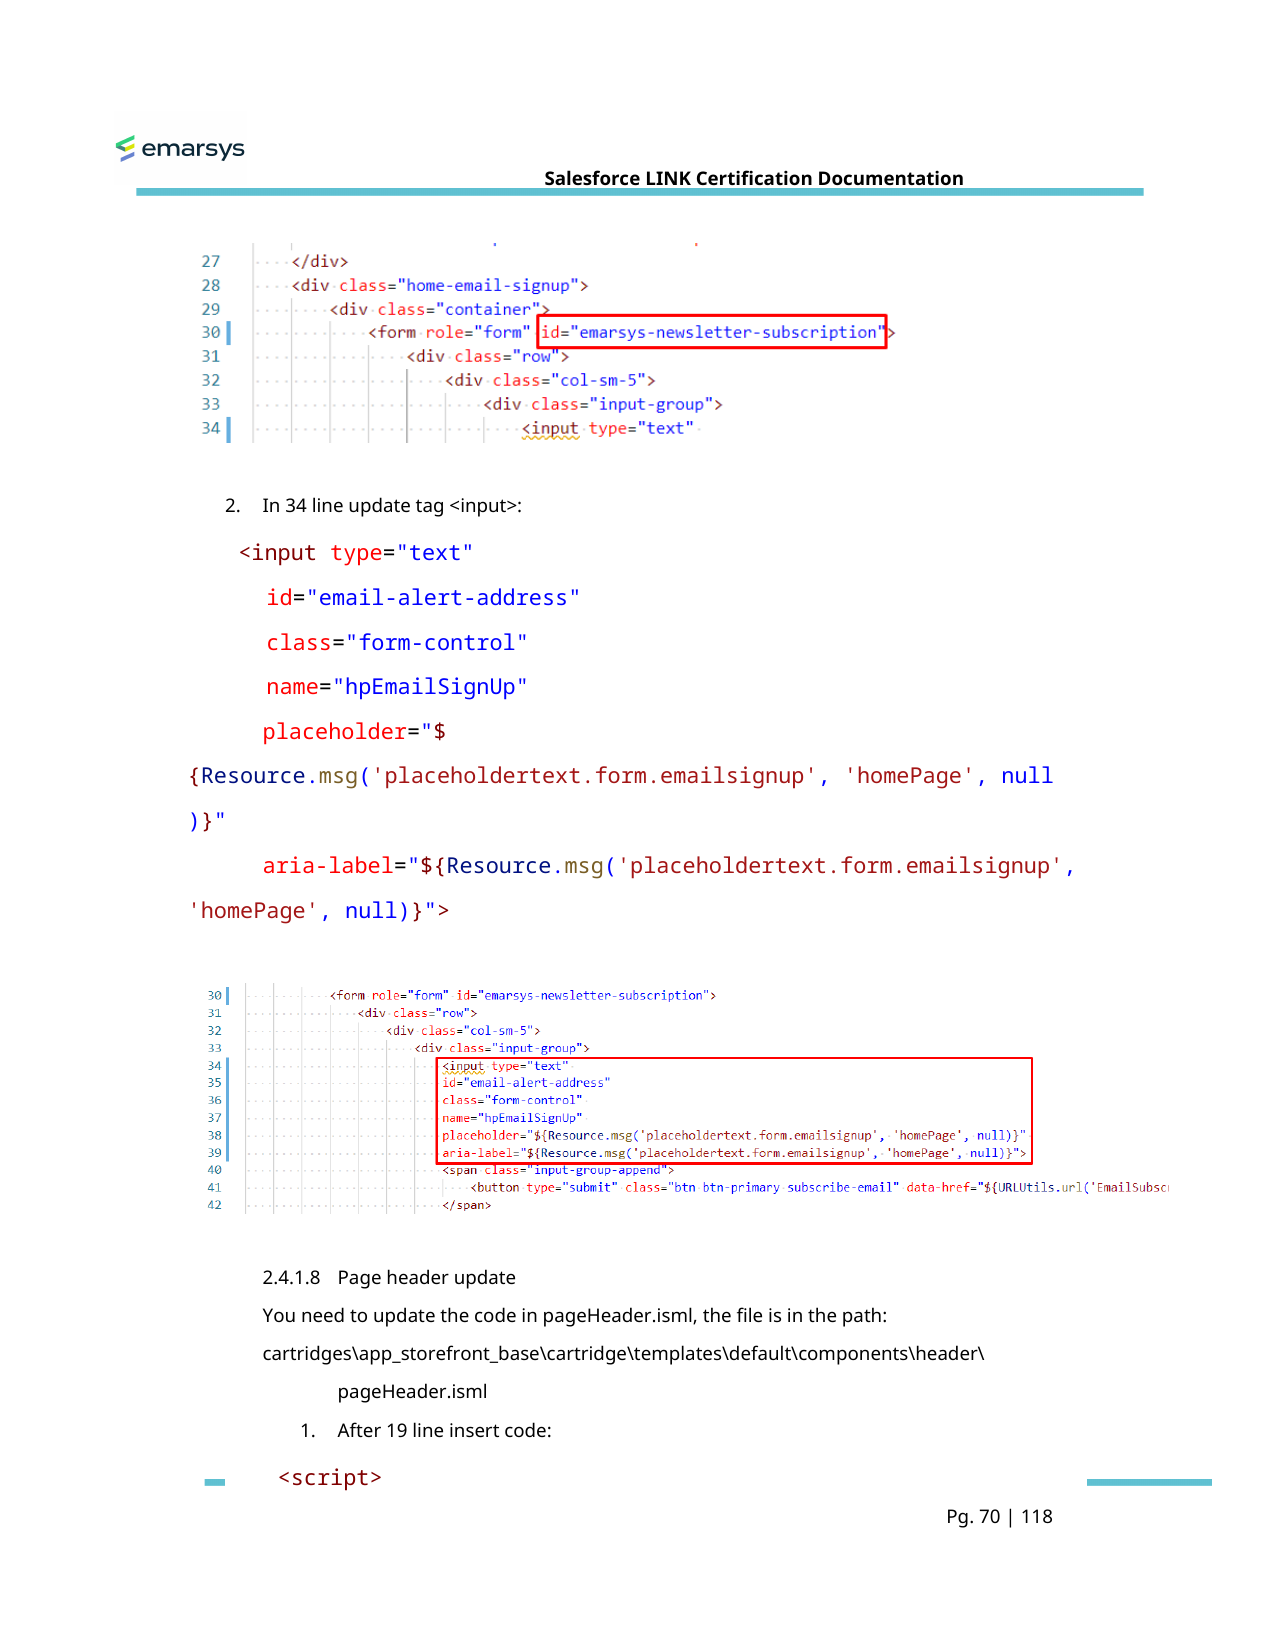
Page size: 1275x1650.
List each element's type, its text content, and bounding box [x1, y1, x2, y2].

text <script> [225, 1462, 1087, 1491]
picture [136, 188, 1144, 196]
text cartridges\app_storefront_base\cartridge\templates\default\components\header\pageHeader.isml [262, 1341, 1087, 1404]
picture [1087, 1479, 1212, 1486]
text id="email-alert-address" [187, 582, 1087, 612]
list After 19 line insert code: [300, 1417, 1087, 1443]
text aria-label="${Resource.msg('placeholdertext.form.emailsignup', 'homePage', null)}"> [187, 850, 1087, 924]
picture [202, 983, 1169, 1214]
text placeholder="${Resource.msg('placeholdertext.form.emailsignup', 'homePage', null)}" [187, 716, 1087, 835]
picture [113, 111, 247, 185]
picture [204, 1479, 225, 1486]
text You need to update the code in pageHeader.isml, the file is in the path: [262, 1302, 1087, 1328]
text name="hpEmailSignUp" [187, 671, 1087, 701]
text class="form-control" [187, 626, 1087, 656]
picture [187, 243, 898, 443]
text <input type="text" [225, 537, 1087, 567]
list Page header update [262, 1264, 1087, 1290]
list In 34 line update tag <input>: [225, 493, 1087, 518]
